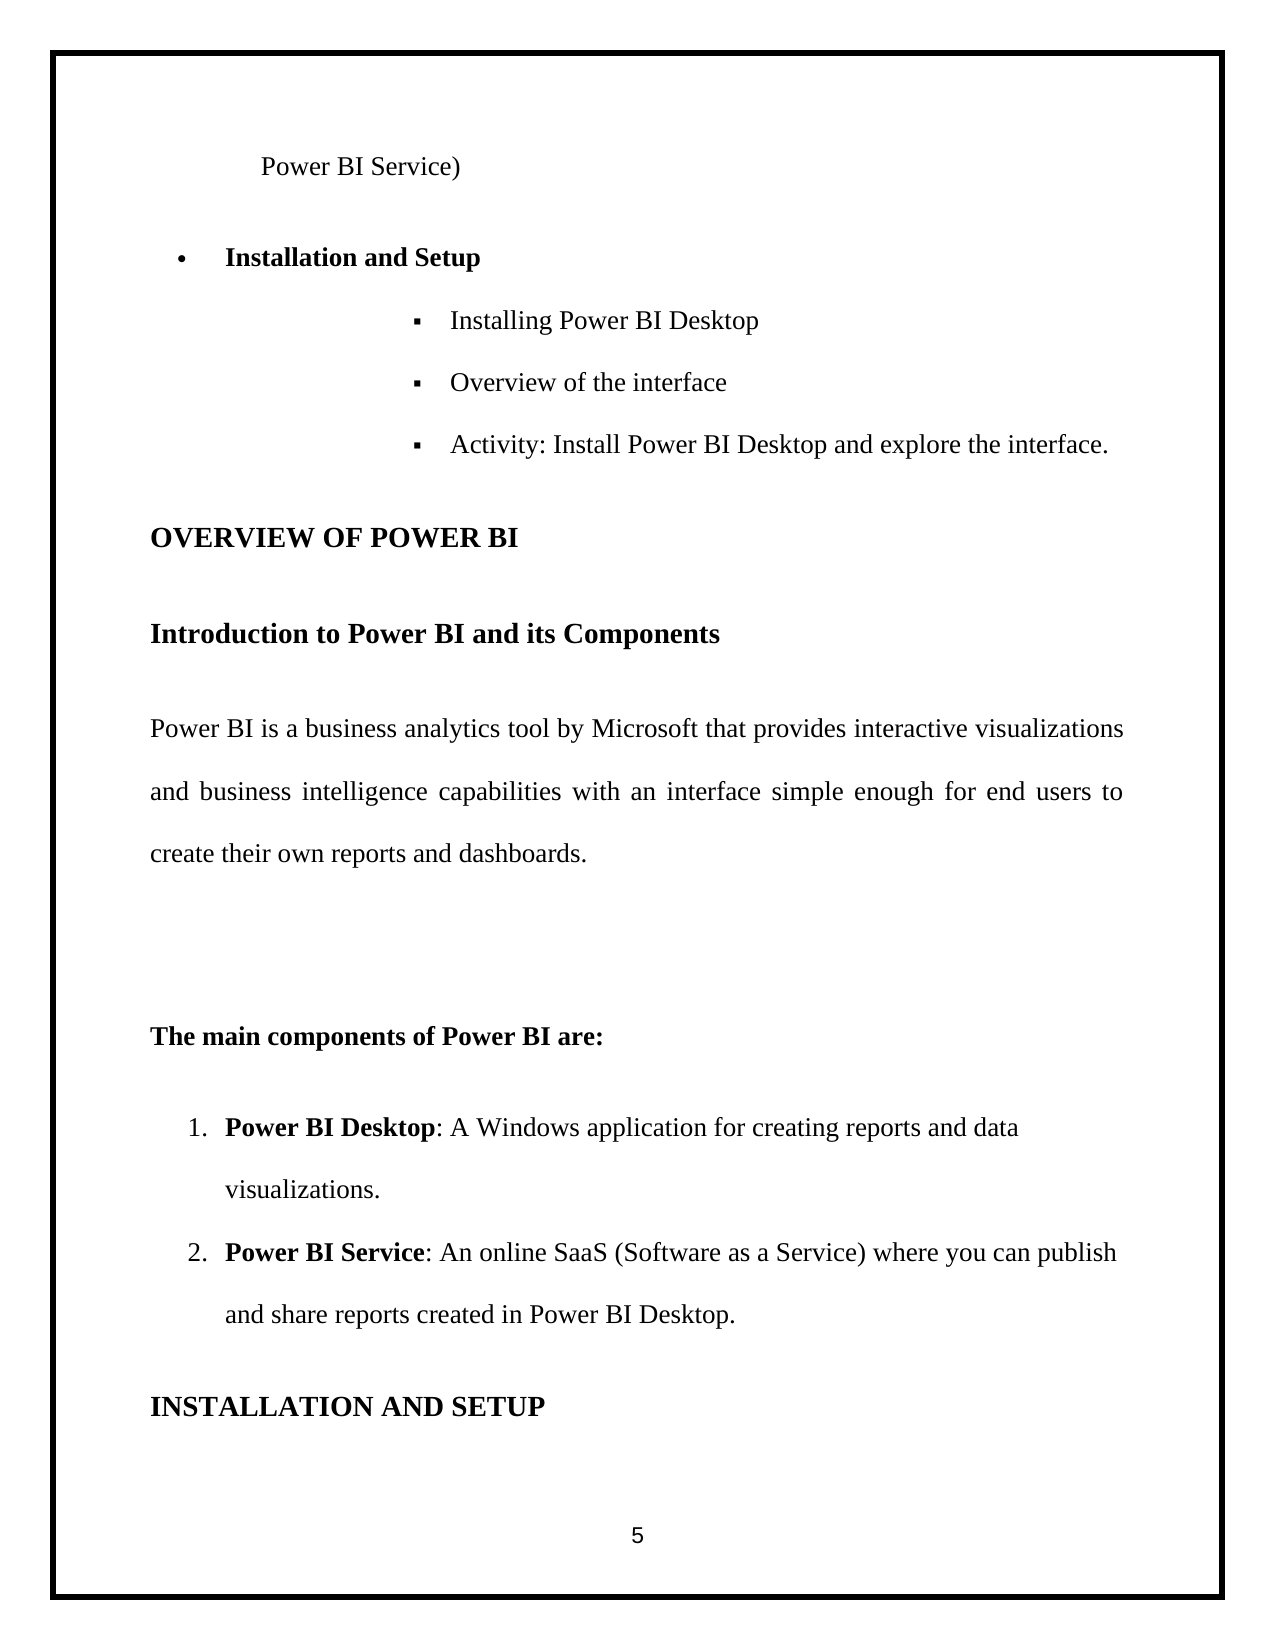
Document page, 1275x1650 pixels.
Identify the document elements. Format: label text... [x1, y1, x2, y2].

list Power BI Service: An online SaaS (Software as a Service) where you can publish and share reports created in Power BI Desktop. [187, 1236, 1125, 1329]
list Overview of the interface [412, 366, 1125, 397]
text Power BI Service) [159, 150, 1125, 181]
list Installation and Setup [150, 241, 1125, 273]
list Installing Power BI Desktop [412, 304, 1125, 335]
text The main components of Power BI are: [150, 1020, 1125, 1051]
text OVERVIEW OF POWER BI [150, 520, 1125, 553]
list Activity: Install Power BI Desktop and explore the interface. [412, 428, 1125, 459]
text Introduction to Power BI and its Components [150, 616, 1125, 649]
text Power BI is a business analytics tool by Microsoft that provides interactive visualizations and business intelligence capabilities with an interface simple enough for end users to create their own reports and dashboards. [150, 712, 1125, 868]
text INSTALLATION AND SETUP [150, 1389, 1125, 1423]
list Power BI Desktop: A Windows application for creating reports and data visualizations. [187, 1111, 1125, 1205]
